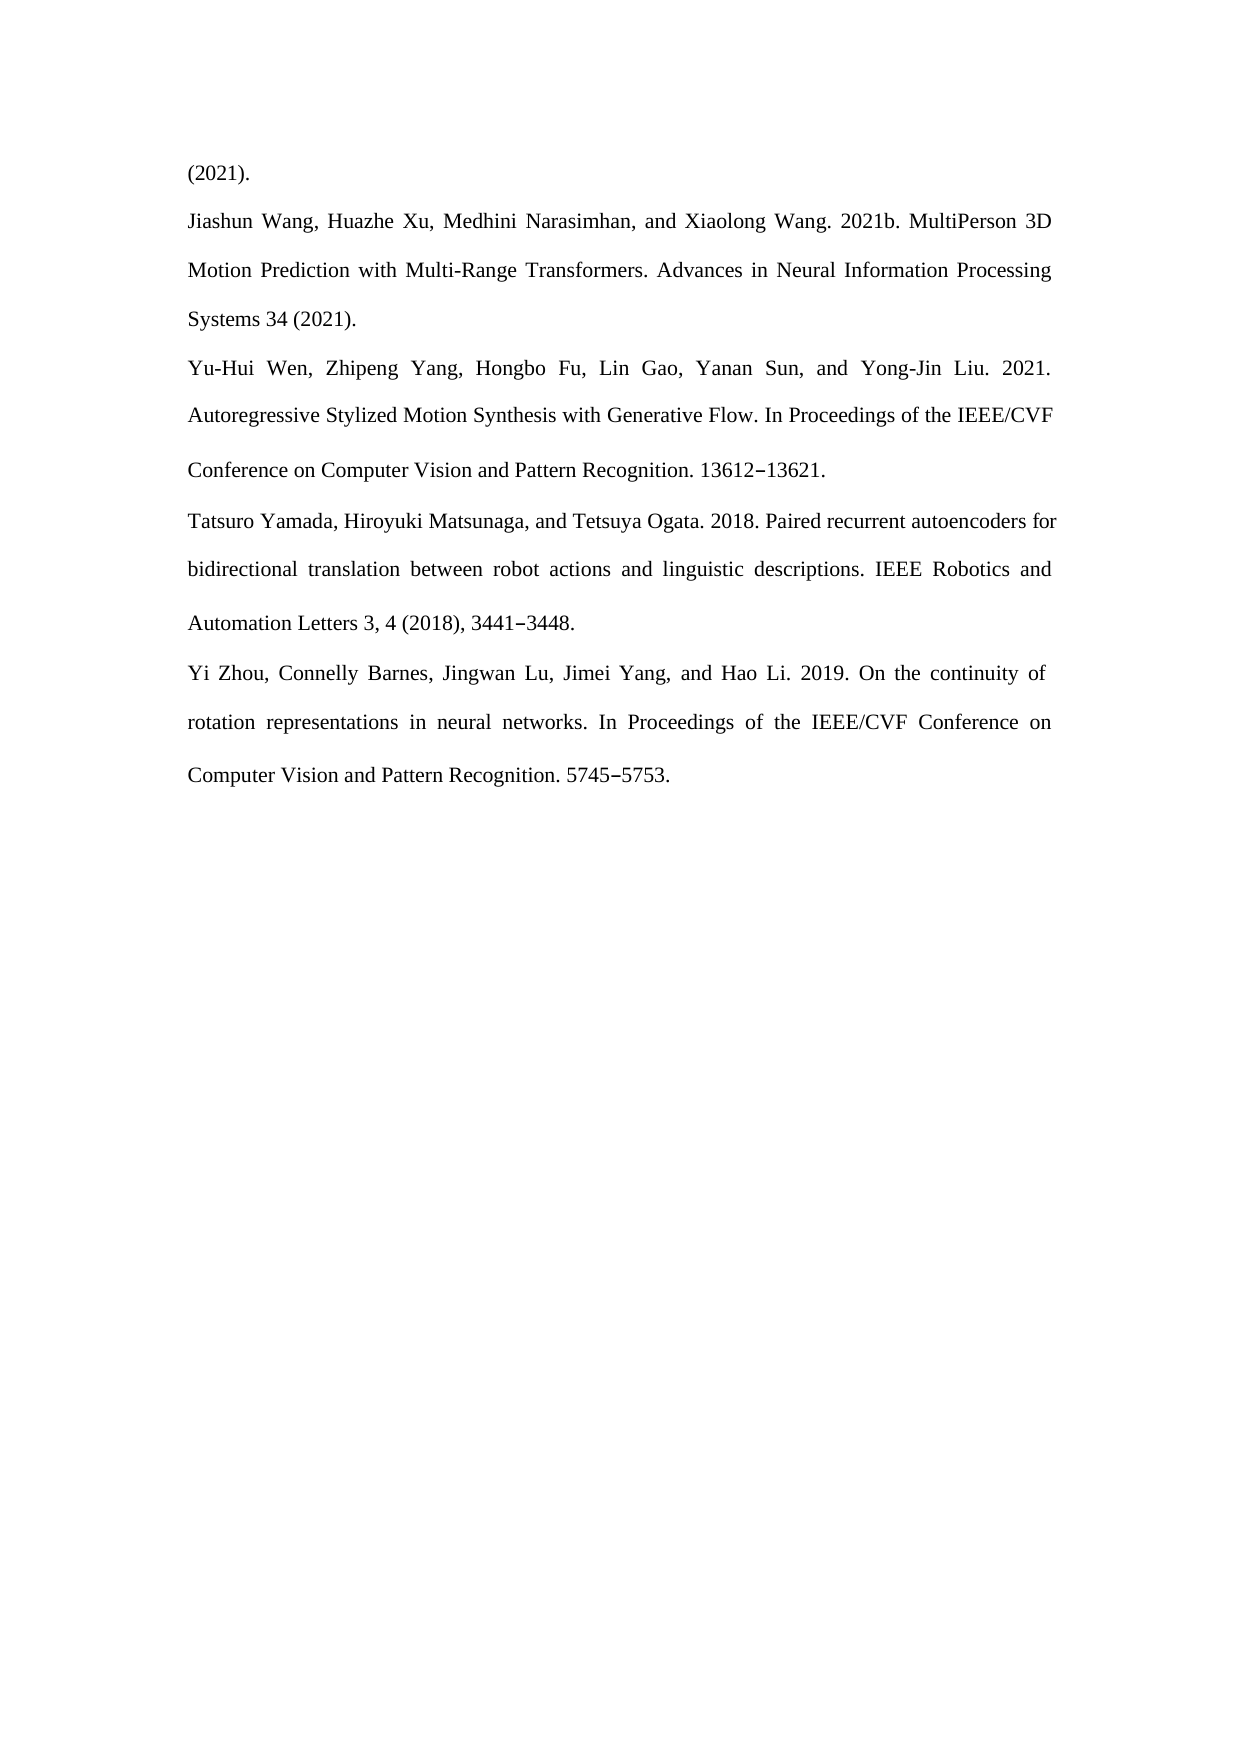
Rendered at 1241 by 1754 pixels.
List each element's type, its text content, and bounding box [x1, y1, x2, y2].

text Jiashun Wang, Huazhe Xu, Medhini Narasimhan, and Xiaolong Wang. 2021b. MultiPerson 3D Motion Prediction with Multi-Range Transformers. Advances in Neural Information Processing Systems 34 (2021). [187, 208, 1053, 331]
text Yu-Hui Wen, Zhipeng Yang, Hongbo Fu, Lin Gao, Yanan Sun, and Yong-Jin Liu. 2021. Autoregressive Stylized Motion Synthesis with Generative Flow. In Proceedings of the IEEE/CVF Conference on Computer Vision and Pattern Recognition. 13612–13621. [187, 354, 1053, 484]
text Tatsuro Yamada, Hiroyuki Matsunaga, and Tetsuya Ogata. 2018. Paired recurrent autoencoders for [187, 511, 1117, 533]
text Yi Zhou, Connelly Barnes, Jingwan Lu, Jimei Yang, and Hao Li. 2019. On the continuity of [187, 662, 1117, 685]
text bidirectional translation between robot actions and linguistic descriptions. IEEE Robotics and Automation Letters 3, 4 (2018), 3441–3448. [187, 556, 1053, 637]
text (2021). [187, 160, 1117, 185]
text rotation representations in neural networks. In Proceedings of the IEEE/CVF Conference on Computer Vision and Pattern Recognition. 5745–5753. [187, 709, 1053, 789]
